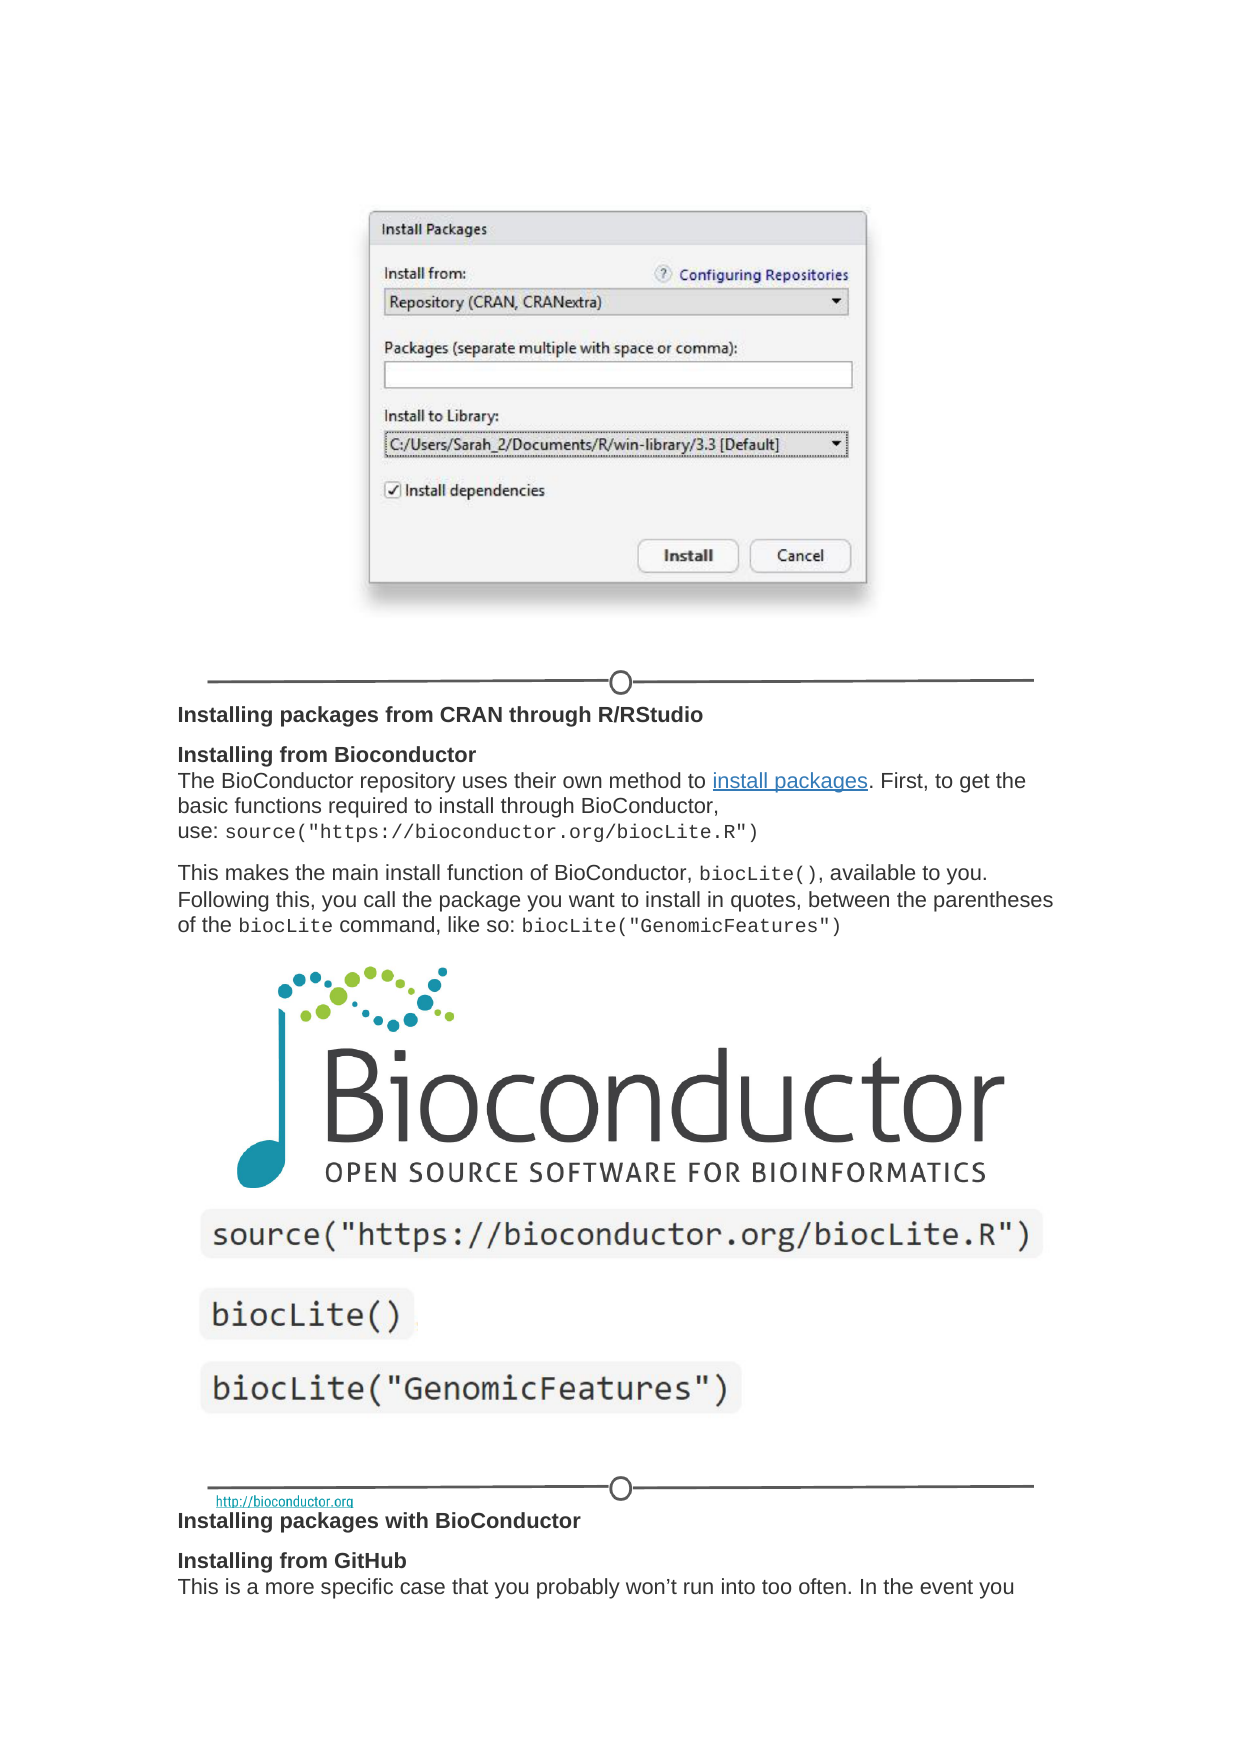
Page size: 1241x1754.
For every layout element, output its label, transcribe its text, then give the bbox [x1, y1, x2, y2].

picture [177, 147, 1063, 702]
text Installing from Bioconductor The BioConductor repository uses their own method to install packages. First, to get the basic functions required to install through BioConductor, use: source("https://bioconductor.org/biocLite.R") [177, 742, 1063, 844]
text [177, 1548, 1063, 1599]
text Installing packages with BioConductor [177, 1508, 1063, 1533]
text This makes the main install function of BioConductor, biocLite(), available to you. Following this, you call the package you want to install in quotes, between the parentheses of the biocLite command, like so: biocLite("GenomicFeatures") [177, 860, 1063, 938]
text Installing packages from CRAN through R/RStudio [177, 702, 1063, 727]
picture [177, 953, 1063, 1508]
